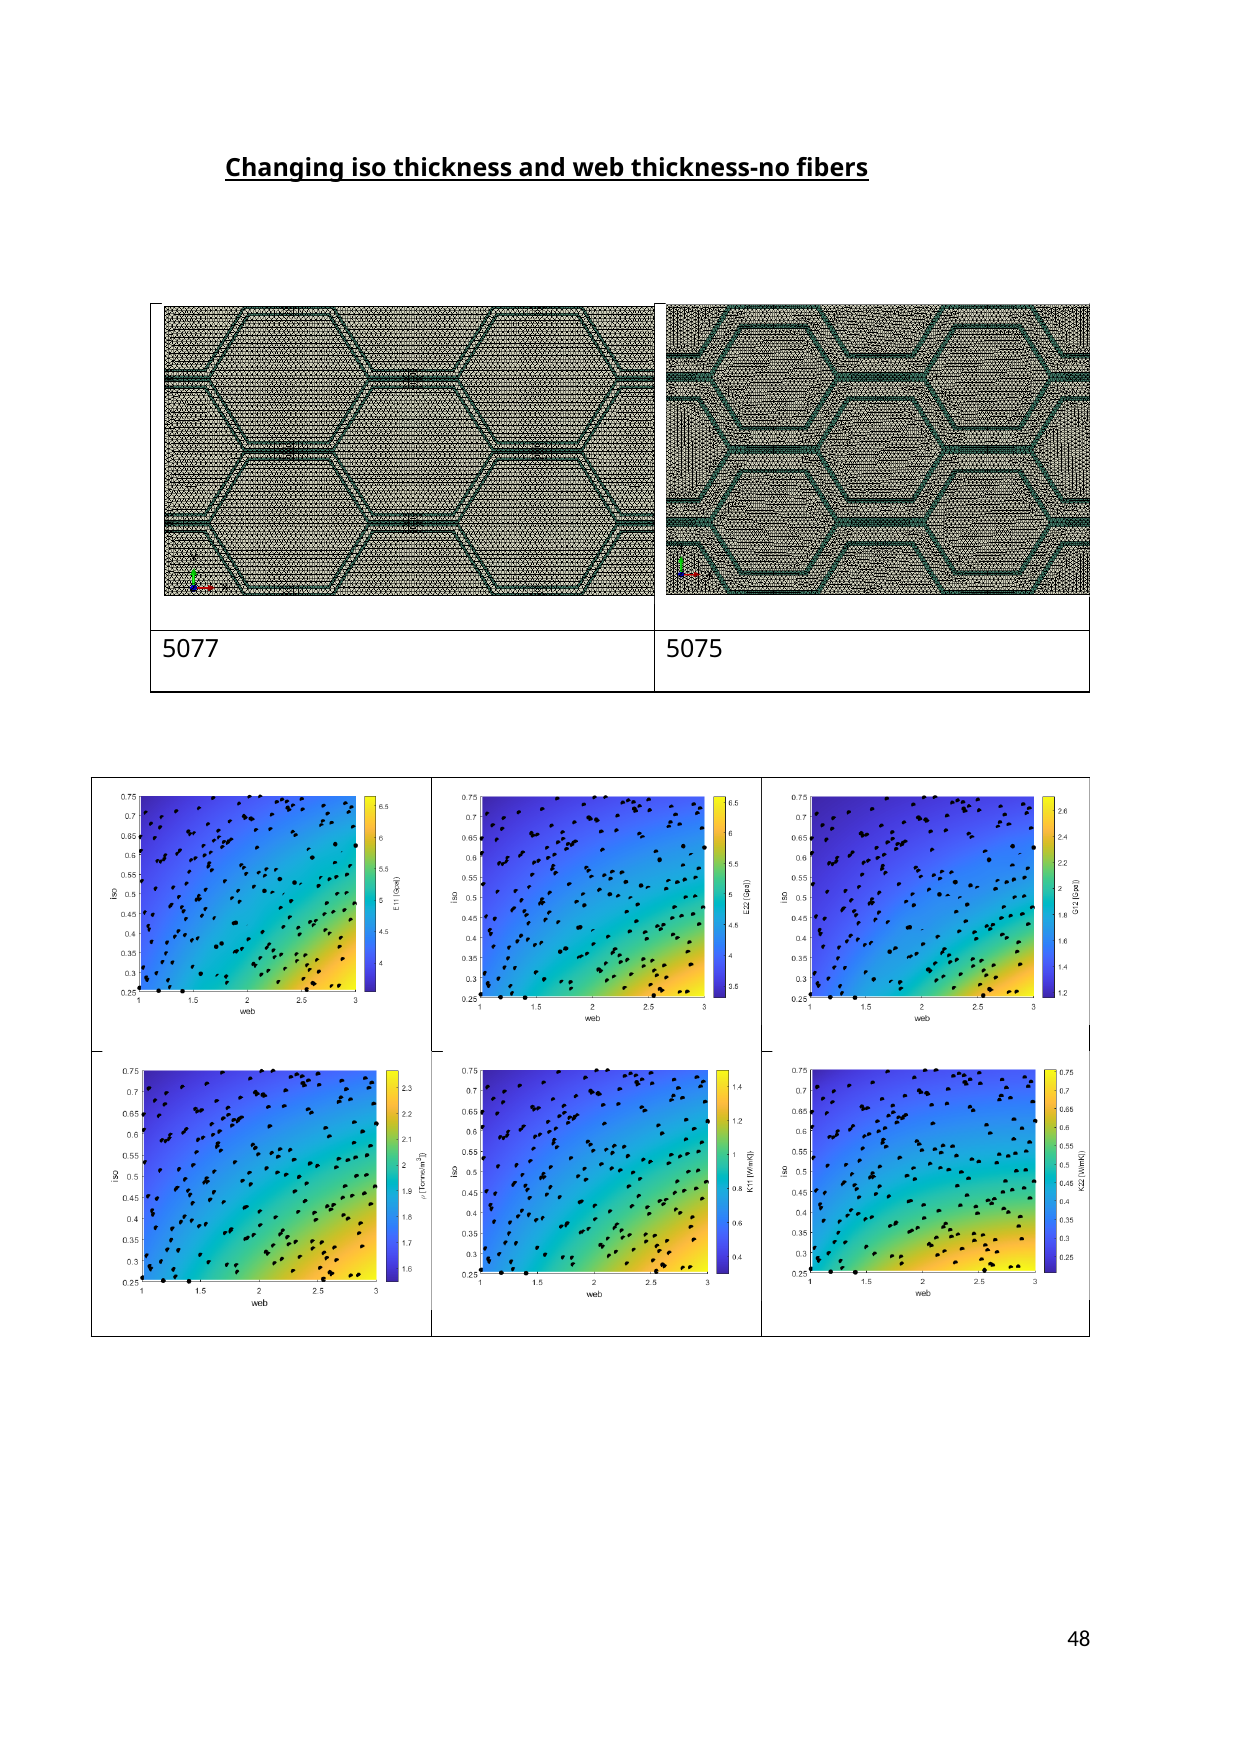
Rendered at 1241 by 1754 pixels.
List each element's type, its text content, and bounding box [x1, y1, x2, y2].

picture [772, 778, 1090, 1025]
picture [442, 778, 762, 1025]
table_cell [432, 1052, 761, 1336]
list Changing iso thickness and web thickness-no fibers [225, 150, 1090, 184]
table_header [655, 304, 1089, 630]
table_cell [762, 1052, 1089, 1336]
table_header [762, 778, 1089, 1051]
picture [665, 303, 1090, 597]
picture [102, 778, 421, 1018]
table_cell 5075 [655, 631, 1089, 691]
picture [161, 303, 655, 604]
table_header [151, 304, 654, 630]
table_cell 5077 [151, 631, 654, 691]
picture [442, 1051, 762, 1301]
table_cell [92, 1052, 431, 1336]
picture [772, 1051, 1090, 1300]
table_header [432, 778, 761, 1051]
picture [102, 1051, 432, 1310]
table_header [92, 778, 431, 1051]
